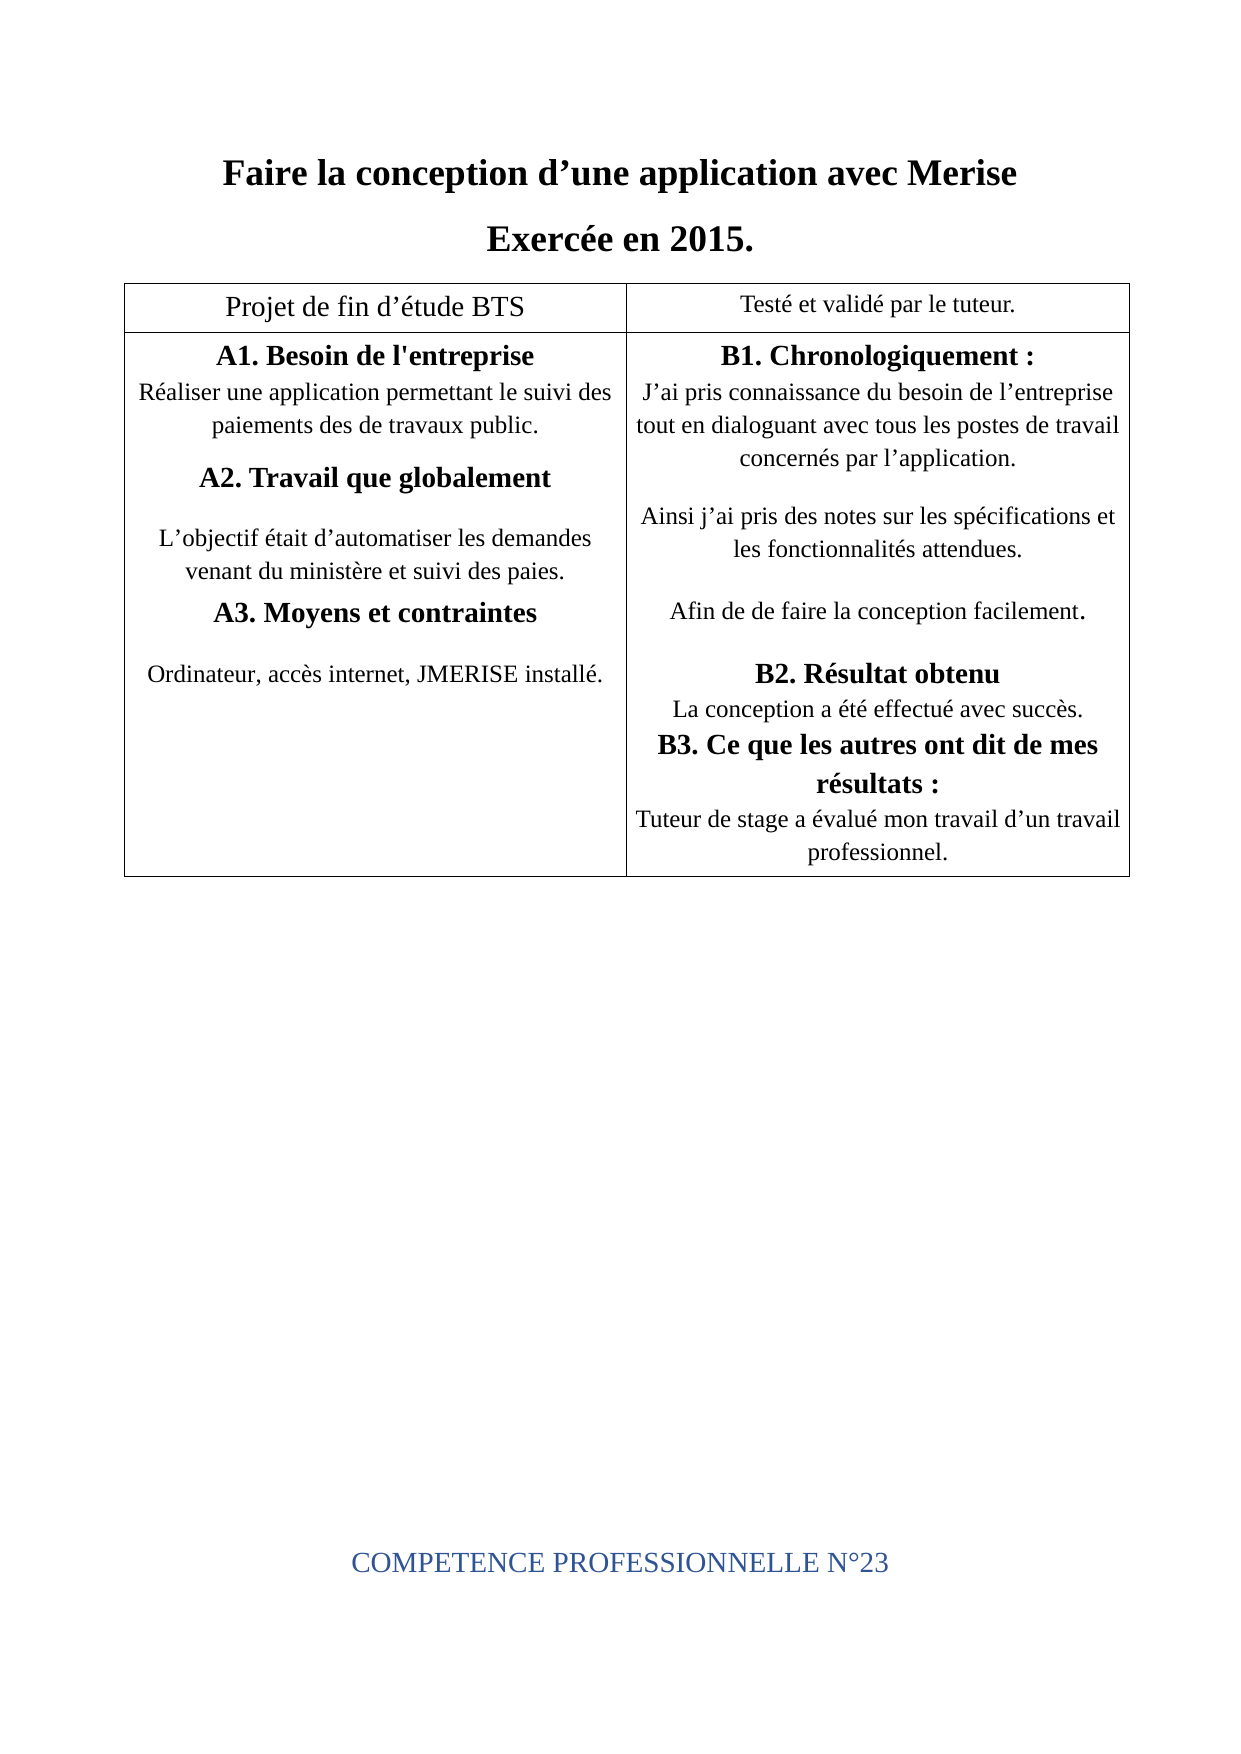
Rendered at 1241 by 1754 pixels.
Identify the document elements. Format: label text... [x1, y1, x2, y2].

table_header Testé et validé par le tuteur. [627, 284, 1129, 332]
text Faire la conception d’une application avec Merise [118, 150, 1122, 193]
subtitle COMPETENCE PROFESSIONNELLE N°23 [118, 1545, 1122, 1579]
table_header Projet de fin d’étude BTS [125, 284, 626, 332]
table_cell A1. Besoin de l'entreprise Réaliser une application permettant le suivi des paiements des de travaux public. A2. Travail que globalement L’objectif était d’automatiser les demandes venant du ministère et suivi des paies. A3. Moyens et contraintes Ordinateur, accès internet, JMERISE installé. [125, 333, 626, 876]
table_cell B1. Chronologiquement : J’ai pris connaissance du besoin de l’entreprise tout en dialoguant avec tous les postes de travail concernés par l’application. Ainsi j’ai pris des notes sur les spécifications et les fonctionnalités attendues. Afin de de faire la conception facilement. B2. Résultat obtenu La conception a été effectué avec succès. B3. Ce que les autres ont dit de mes résultats : Tuteur de stage a évalué mon travail d’un travail professionnel. [627, 333, 1129, 876]
text Exercée en 2015. [118, 216, 1122, 259]
